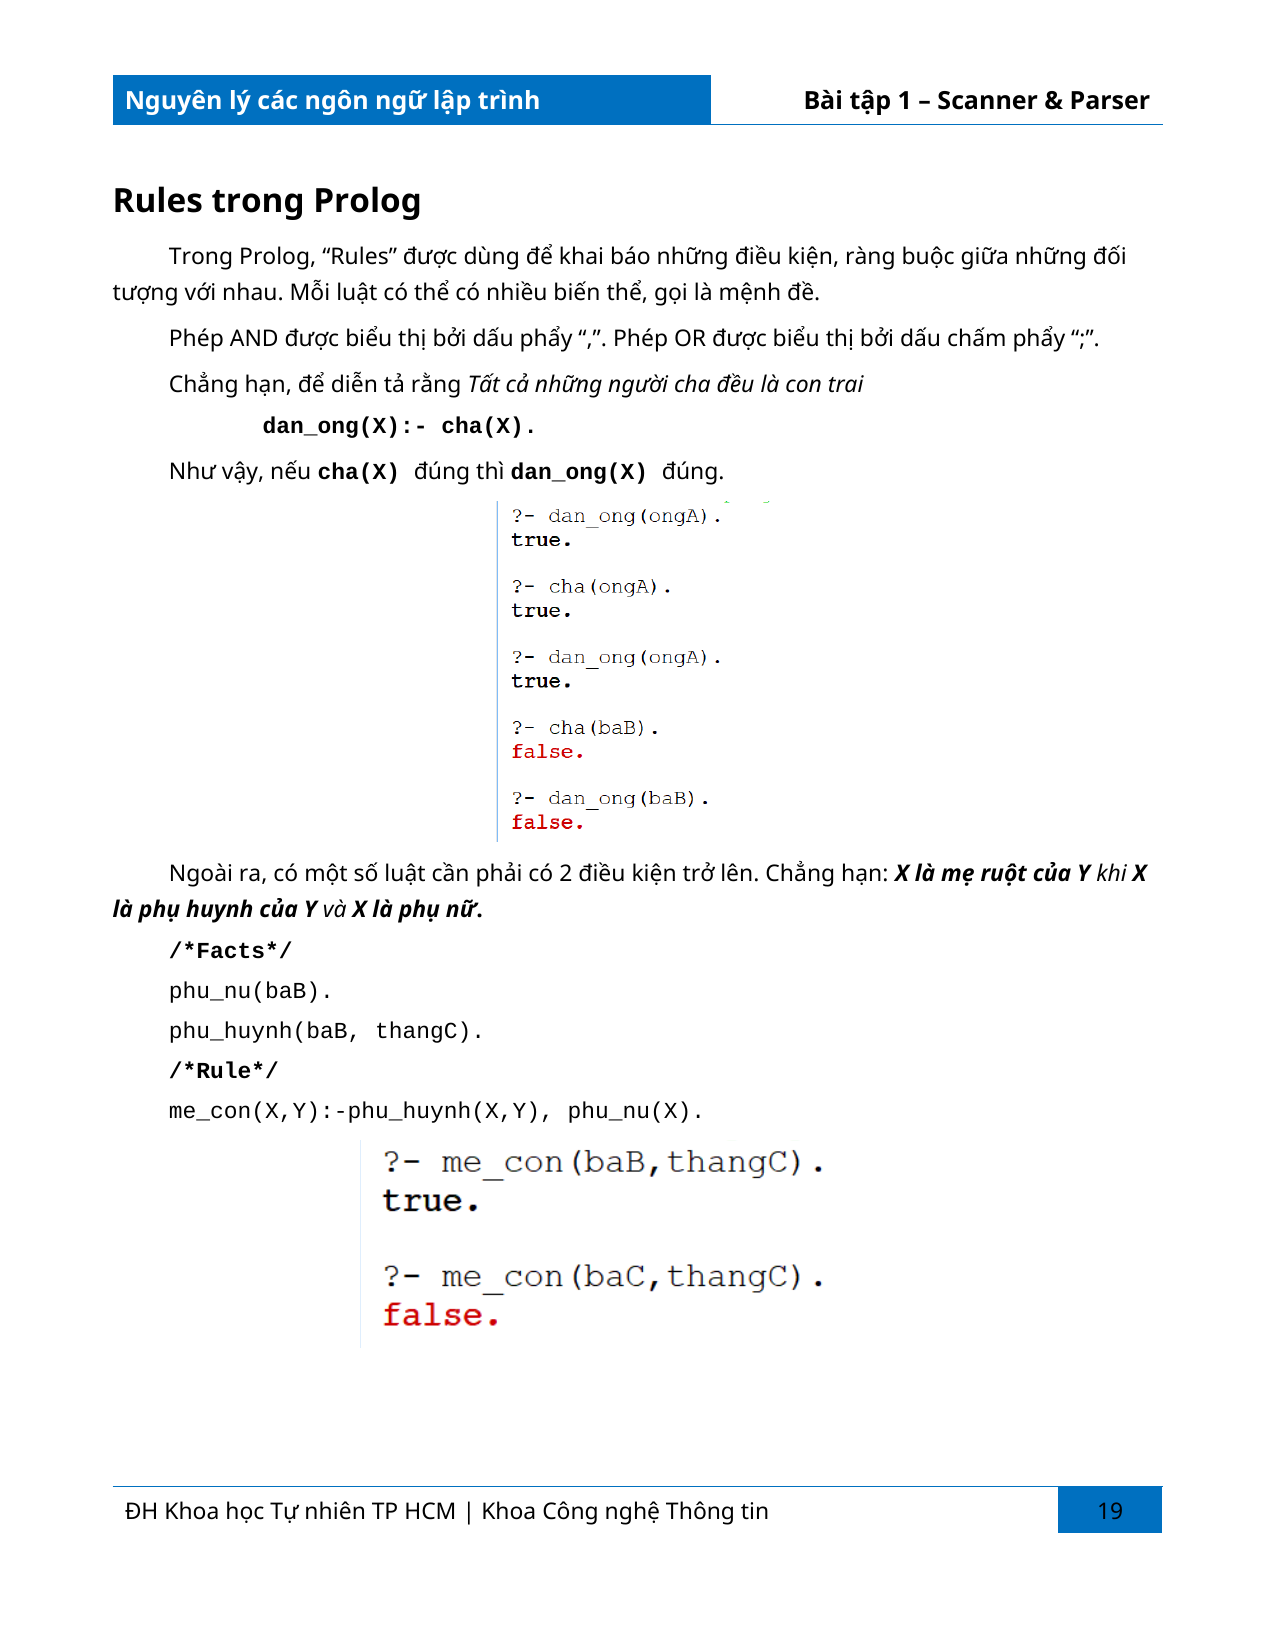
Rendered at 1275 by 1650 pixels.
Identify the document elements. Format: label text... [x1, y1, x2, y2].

text Chẳng hạn, để diễn tả rằng Tất cả những người cha đều là con trai [112, 368, 1162, 400]
text phu_huynh(baB, thangC). [112, 1019, 1162, 1045]
text dan_ong(X):- cha(X). [187, 415, 1162, 441]
text phu_nu(baB). [112, 979, 1162, 1005]
text Phép AND được biểu thị bởi dấu phẩy “,”. Phép OR được biểu thị bởi dấu chấm phẩy “;”. [112, 322, 1162, 353]
text Ngoài ra, có một số luật cần phải có 2 điều kiện trở lên. Chẳng hạn: X là mẹ ruột của Y khi X là phụ huynh của Y và X là phụ nữ. [112, 857, 1162, 924]
text me_con(X,Y):-phu_huynh(X,Y), phu_nu(X). [112, 1100, 1162, 1126]
picture [496, 501, 779, 842]
text Như vậy, nếu cha(X) đúng thì dan_ong(X) đúng. [112, 455, 1162, 486]
text /*Facts*/ [112, 939, 1162, 965]
picture [360, 1140, 915, 1348]
text Trong Prolog, “Rules” được dùng để khai báo những điều kiện, ràng buộc giữa những đối tượng với nhau. Mỗi luật có thể có nhiều biến thể, gọi là mệnh đề. [112, 240, 1162, 307]
text /*Rule*/ [112, 1060, 1162, 1086]
subtitle Rules trong Prolog [112, 177, 1162, 223]
